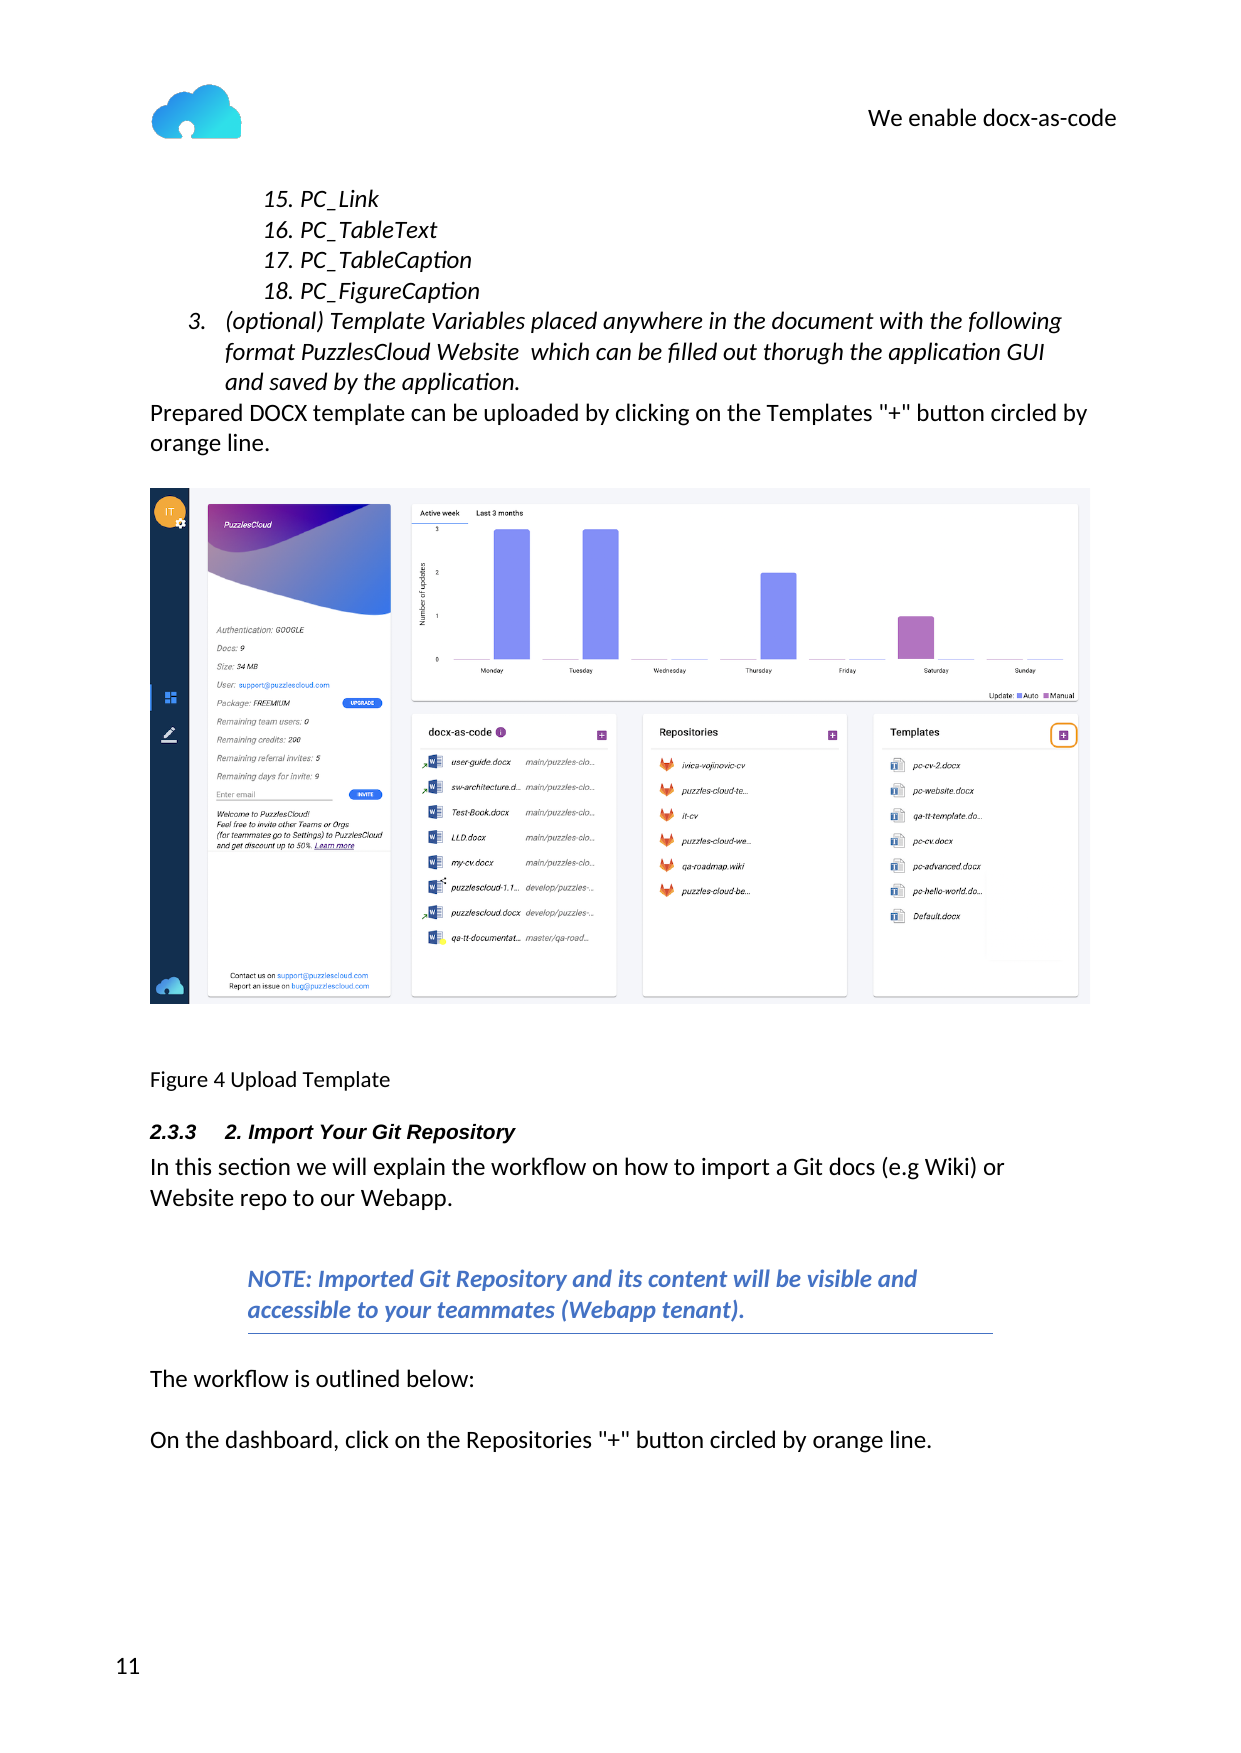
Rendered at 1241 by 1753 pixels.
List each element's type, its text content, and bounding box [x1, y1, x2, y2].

text NOTE: Imported Git Repository and its content will be visible and accessible to your teammates (Webapp tenant). [247, 1264, 993, 1334]
text Figure 4 Upload Template [150, 1065, 1090, 1093]
picture [150, 488, 1091, 1004]
text The workflow is outlined below: [150, 1363, 1090, 1424]
list (optional) Template Variables placed anywhere in the document with the following format PuzzlesCloud Website which can be filled out thorugh the application GUI and saved by the application. [187, 305, 1090, 397]
text Prepared DOCX template can be uploaded by clicking on the Templates "+" button circled by orange line. [150, 397, 1090, 488]
list PC_TableCaption [262, 244, 1090, 275]
list PC_Link [262, 183, 1090, 214]
subtitle 2. Import Your Git Repository [150, 1118, 1090, 1145]
text On the dashboard, click on the Repositories "+" button circled by orange line. [150, 1424, 1090, 1485]
list PC_FigureCaption [262, 275, 1090, 305]
list PC_TableText [262, 214, 1090, 244]
picture [150, 73, 243, 153]
text In this section we will explain the workflow on how to import a Git docs (e.g Wiki) or Website repo to our Webapp. [150, 1151, 1090, 1243]
